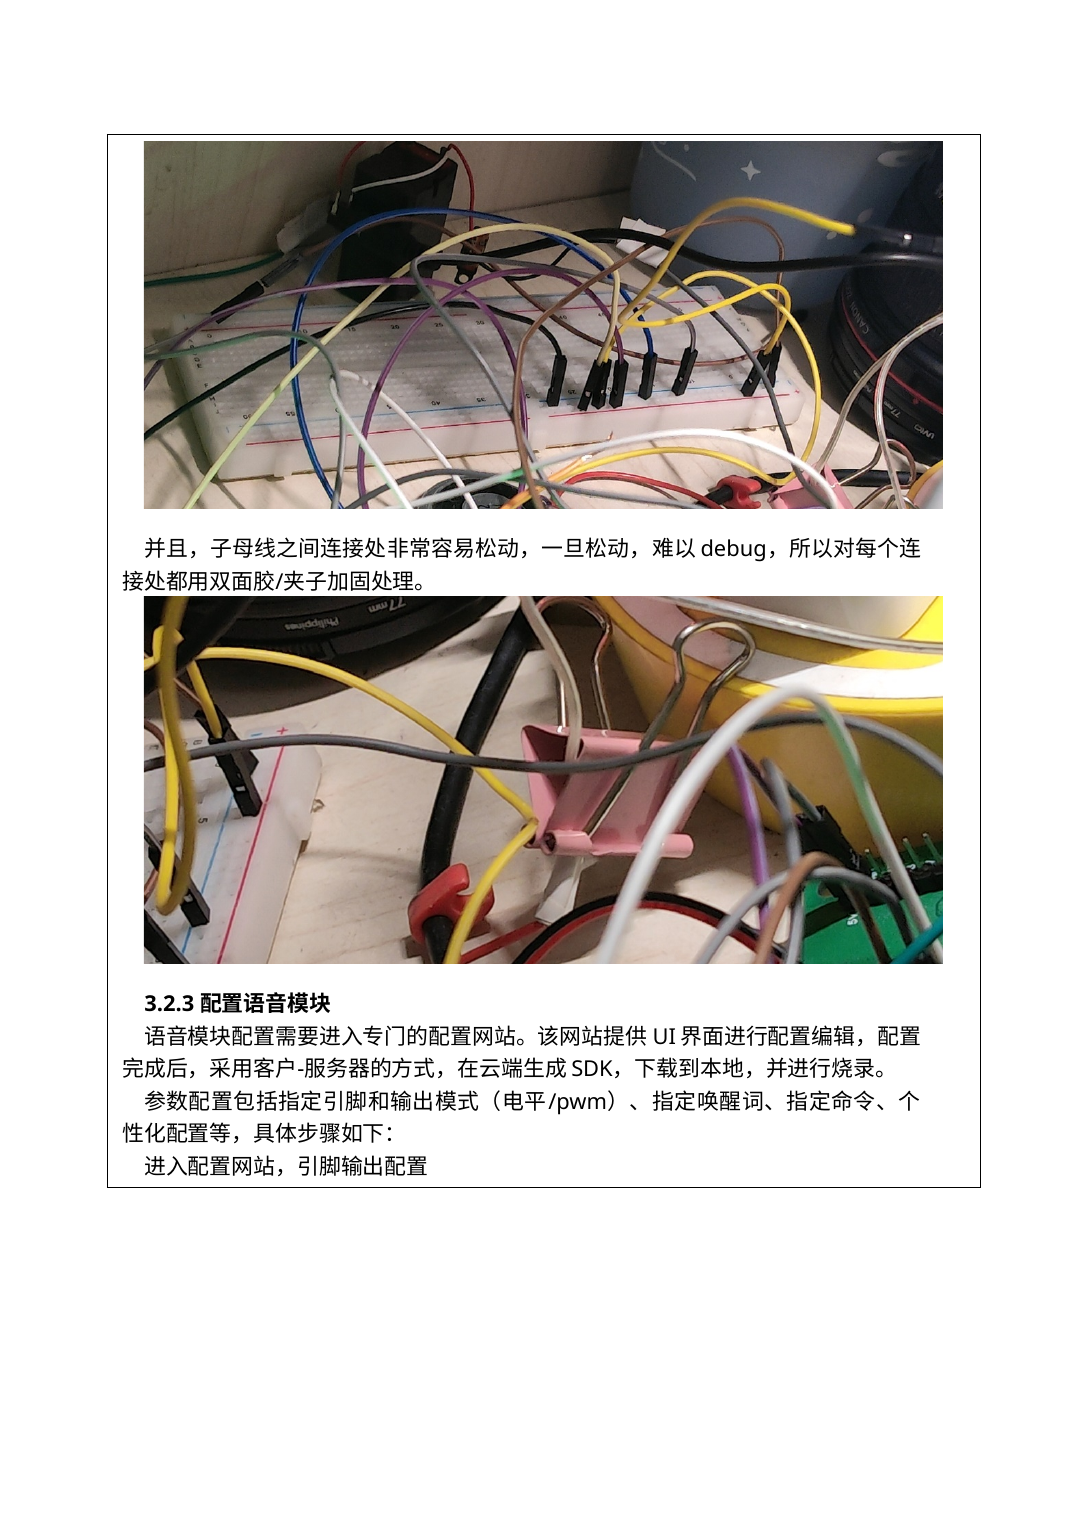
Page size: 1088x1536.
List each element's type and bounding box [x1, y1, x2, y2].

picture [143, 596, 943, 964]
table_cell [108, 135, 980, 1187]
picture [143, 141, 943, 509]
